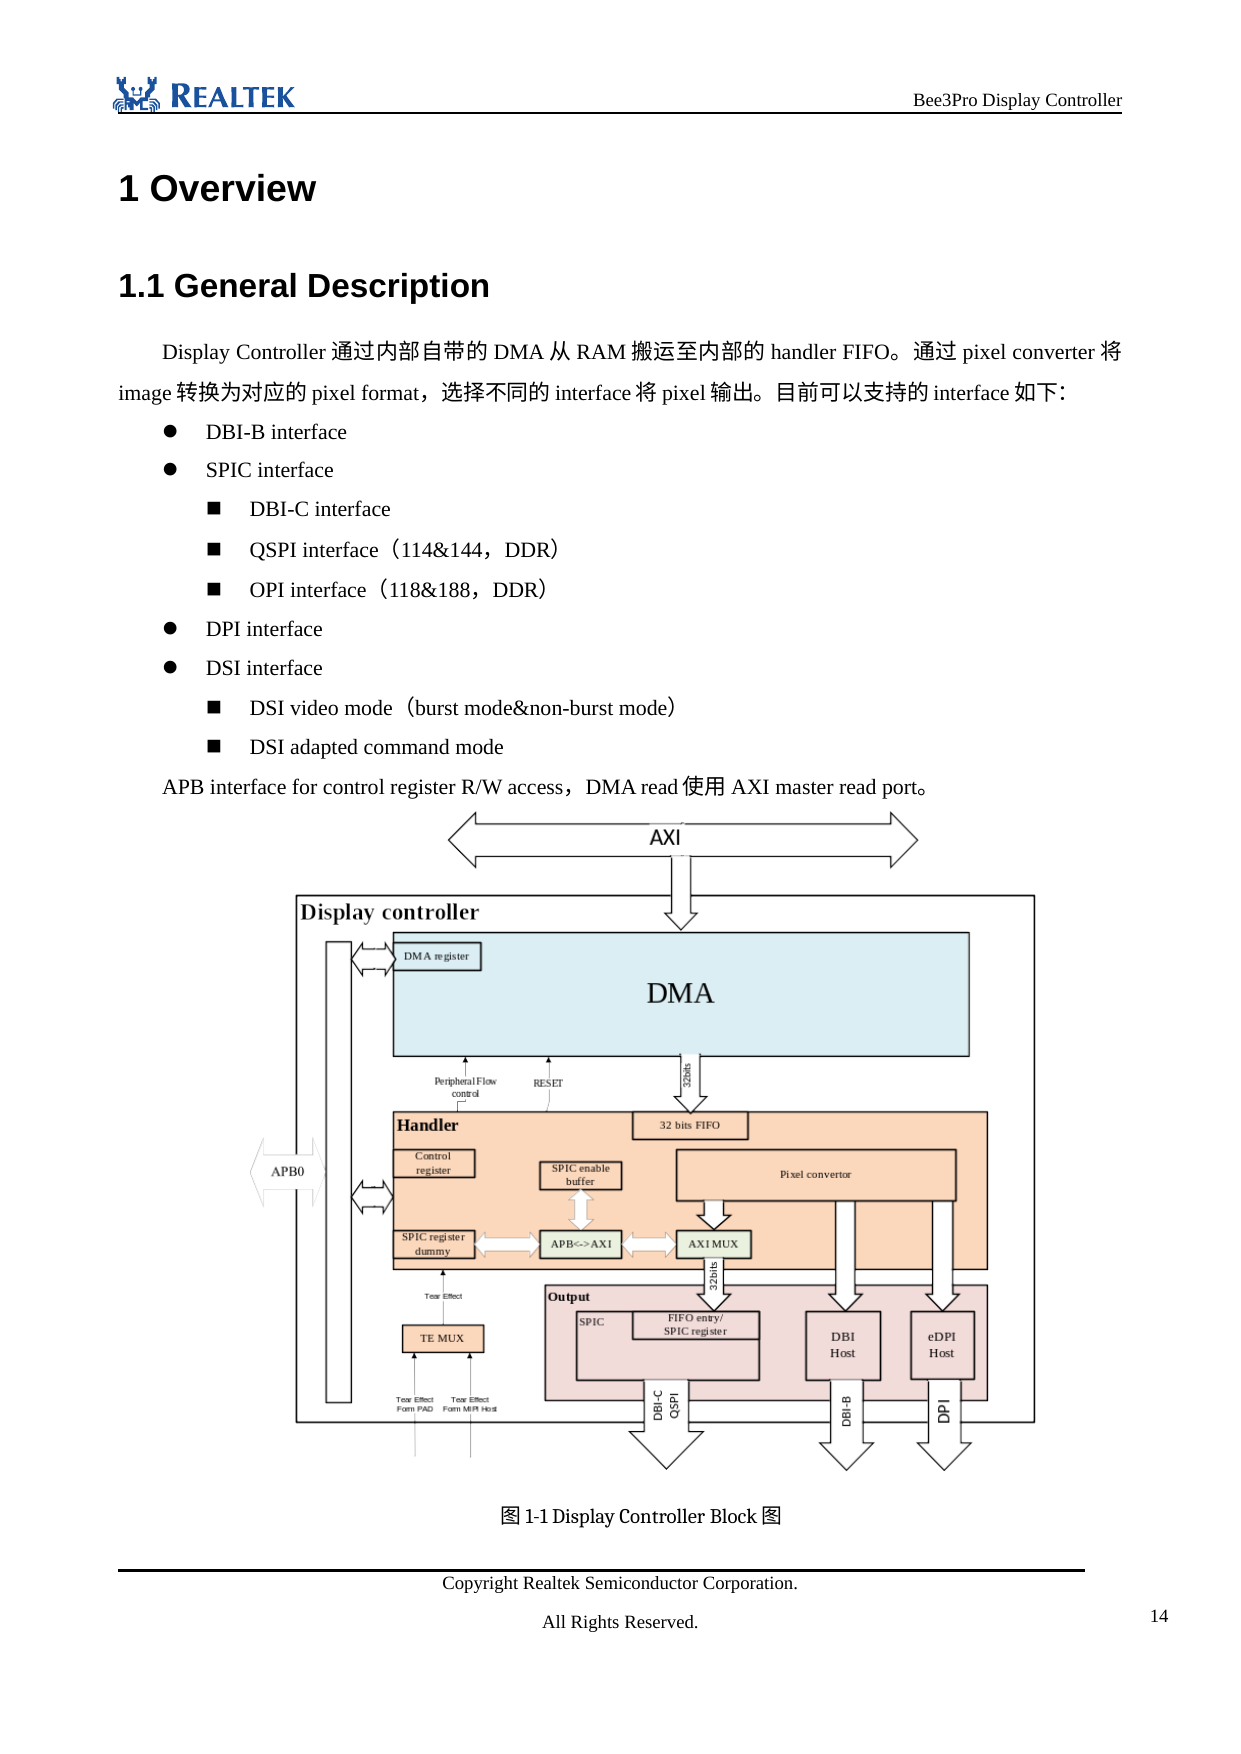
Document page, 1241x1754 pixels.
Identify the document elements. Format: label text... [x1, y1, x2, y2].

subtitle Overview [118, 155, 1122, 220]
list DSI interface [162, 651, 1122, 683]
list DBI-B interface [162, 415, 1122, 447]
list DBI-C interface [206, 492, 1122, 525]
text APB interface for control register R/W access，DMA read使用AXI master read port。 [118, 769, 1122, 801]
list SPIC interface [162, 454, 1122, 486]
list DSI adapted command mode [206, 730, 1122, 762]
list DPI interface [162, 612, 1122, 644]
text Display Controller通过内部自带的DMA从RAM搬运至内部的handler FIFO。通过pixel converter将image转换为对应的pixel format，选择不同的interface将pixel输出。目前可以支持的interface如下： [118, 334, 1122, 407]
text 图 1-1 Display Controller Block图 [118, 1498, 1122, 1530]
list OPI interface（118&188，DDR） [206, 572, 1122, 604]
list QSPI interface（114&144，DDR） [206, 531, 1122, 564]
list DSI video mode（burst mode&non-burst mode） [206, 689, 1122, 722]
subtitle General Description [118, 253, 1122, 318]
